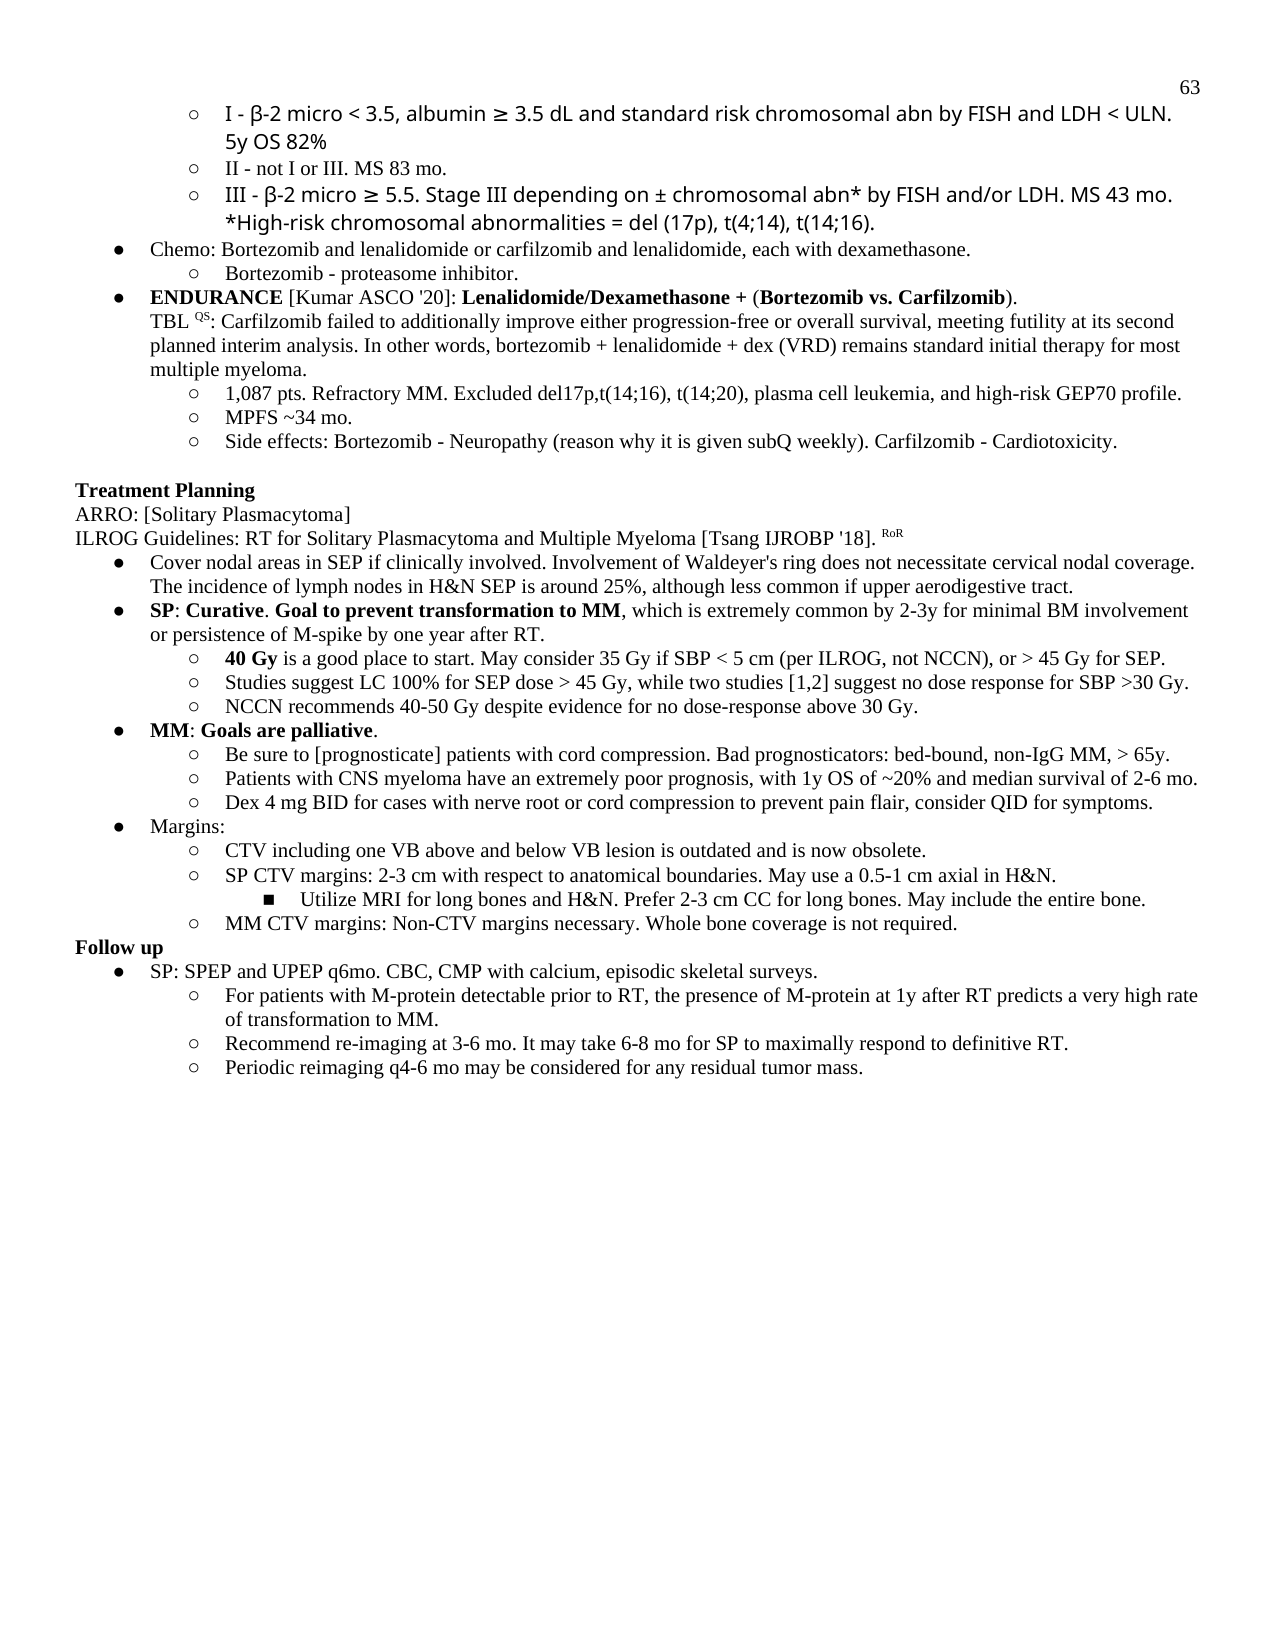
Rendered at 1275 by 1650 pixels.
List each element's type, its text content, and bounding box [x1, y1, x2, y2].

subtitle Treatment Planning [75, 477, 1200, 502]
list Studies suggest LC 100% for SEP dose > 45 Gy, while two studies [1,2] suggest no dose response for SBP >30 Gy. [187, 670, 1200, 694]
list Recommend re-imaging at 3-6 mo. It may take 6-8 mo for SP to maximally respond to definitive RT. [187, 1031, 1200, 1055]
text TBL QS: Carfilzomib failed to additionally improve either progression-free or overall survival, meeting futility at its second planned interim analysis. In other words, bortezomib + lenalidomide + dex (VRD) remains standard initial therapy for most multiple myeloma. [150, 309, 1200, 381]
list Margins: [112, 814, 1200, 838]
list ENDURANCE [Kumar ASCO '20]: Lenalidomide/Dexamethasone + (Bortezomib vs. Carfilzomib). [112, 285, 1200, 309]
list I - β-2 micro < 3.5, albumin ≥ 3.5 dL and standard risk chromosomal abn by FISH and LDH < ULN. 5y OS 82% [187, 99, 1200, 156]
list Be sure to [prognosticate] patients with cord compression. Bad prognosticators: bed-bound, non-IgG MM, > 65y. [187, 742, 1200, 766]
list Utilize MRI for long bones and H&N. Prefer 2-3 cm CC for long bones. May include the entire bone. [262, 887, 1200, 911]
list 1,087 pts. Refractory MM. Excluded del17p,t(14;16), t(14;20), plasma cell leukemia, and high-risk GEP70 profile. [187, 381, 1200, 405]
list SP CTV margins: 2-3 cm with respect to anatomical boundaries. May use a 0.5-1 cm axial in H&N. [187, 862, 1200, 887]
list III - β-2 micro ≥ 5.5. Stage III depending on ± chromosomal abn* by FISH and/or LDH. MS 43 mo. *High-risk chromosomal abnormalities = del (17p), t(4;14), t(14;16). [187, 180, 1200, 237]
list 40 Gy is a good place to start. May consider 35 Gy if SBP < 5 cm (per ILROG, not NCCN), or > 45 Gy for SEP. [187, 646, 1200, 670]
list Side effects: Bortezomib - Neuropathy (reason why it is given subQ weekly). Carfilzomib - Cardiotoxicity. [187, 429, 1200, 453]
list Bortezomib - proteasome inhibitor. [187, 261, 1200, 285]
list NCCN recommends 40-50 Gy despite evidence for no dose-response above 30 Gy. [187, 694, 1200, 718]
text ARRO: [Solitary Plasmacytoma] [75, 502, 1200, 526]
list Periodic reimaging q4-6 mo may be considered for any residual tumor mass. [187, 1055, 1200, 1079]
list CTV including one VB above and below VB lesion is outdated and is now obsolete. [187, 838, 1200, 862]
list II - not I or III. MS 83 mo. [187, 156, 1200, 180]
text ILROG Guidelines: RT for Solitary Plasmacytoma and Multiple Myeloma [Tsang IJROBP '18]. RoR [75, 526, 1200, 550]
list For patients with M-protein detectable prior to RT, the presence of M-protein at 1y after RT predicts a very high rate of transformation to MM. [187, 983, 1200, 1031]
list MPFS ~34 mo. [187, 405, 1200, 429]
list SP: Curative. Goal to prevent transformation to MM, which is extremely common by 2-3y for minimal BM involvement or persistence of M-spike by one year after RT. [112, 598, 1200, 646]
list MM CTV margins: Non-CTV margins necessary. Whole bone coverage is not required. [187, 911, 1200, 935]
list MM: Goals are palliative. [112, 718, 1200, 742]
list Cover nodal areas in SEP if clinically involved. Involvement of Waldeyer's ring does not necessitate cervical nodal coverage. The incidence of lymph nodes in H&N SEP is around 25%, although less common if upper aerodigestive tract. [112, 550, 1200, 598]
list Patients with CNS myeloma have an extremely poor prognosis, with 1y OS of ~20% and median survival of 2-6 mo. [187, 766, 1200, 790]
list Chemo: Bortezomib and lenalidomide or carfilzomib and lenalidomide, each with dexamethasone. [112, 237, 1200, 261]
list SP: SPEP and UPEP q6mo. CBC, CMP with calcium, episodic skeletal surveys. [112, 959, 1200, 983]
subtitle Follow up [75, 935, 1200, 959]
list Dex 4 mg BID for cases with nerve root or cord compression to prevent pain flair, consider QID for symptoms. [187, 790, 1200, 814]
